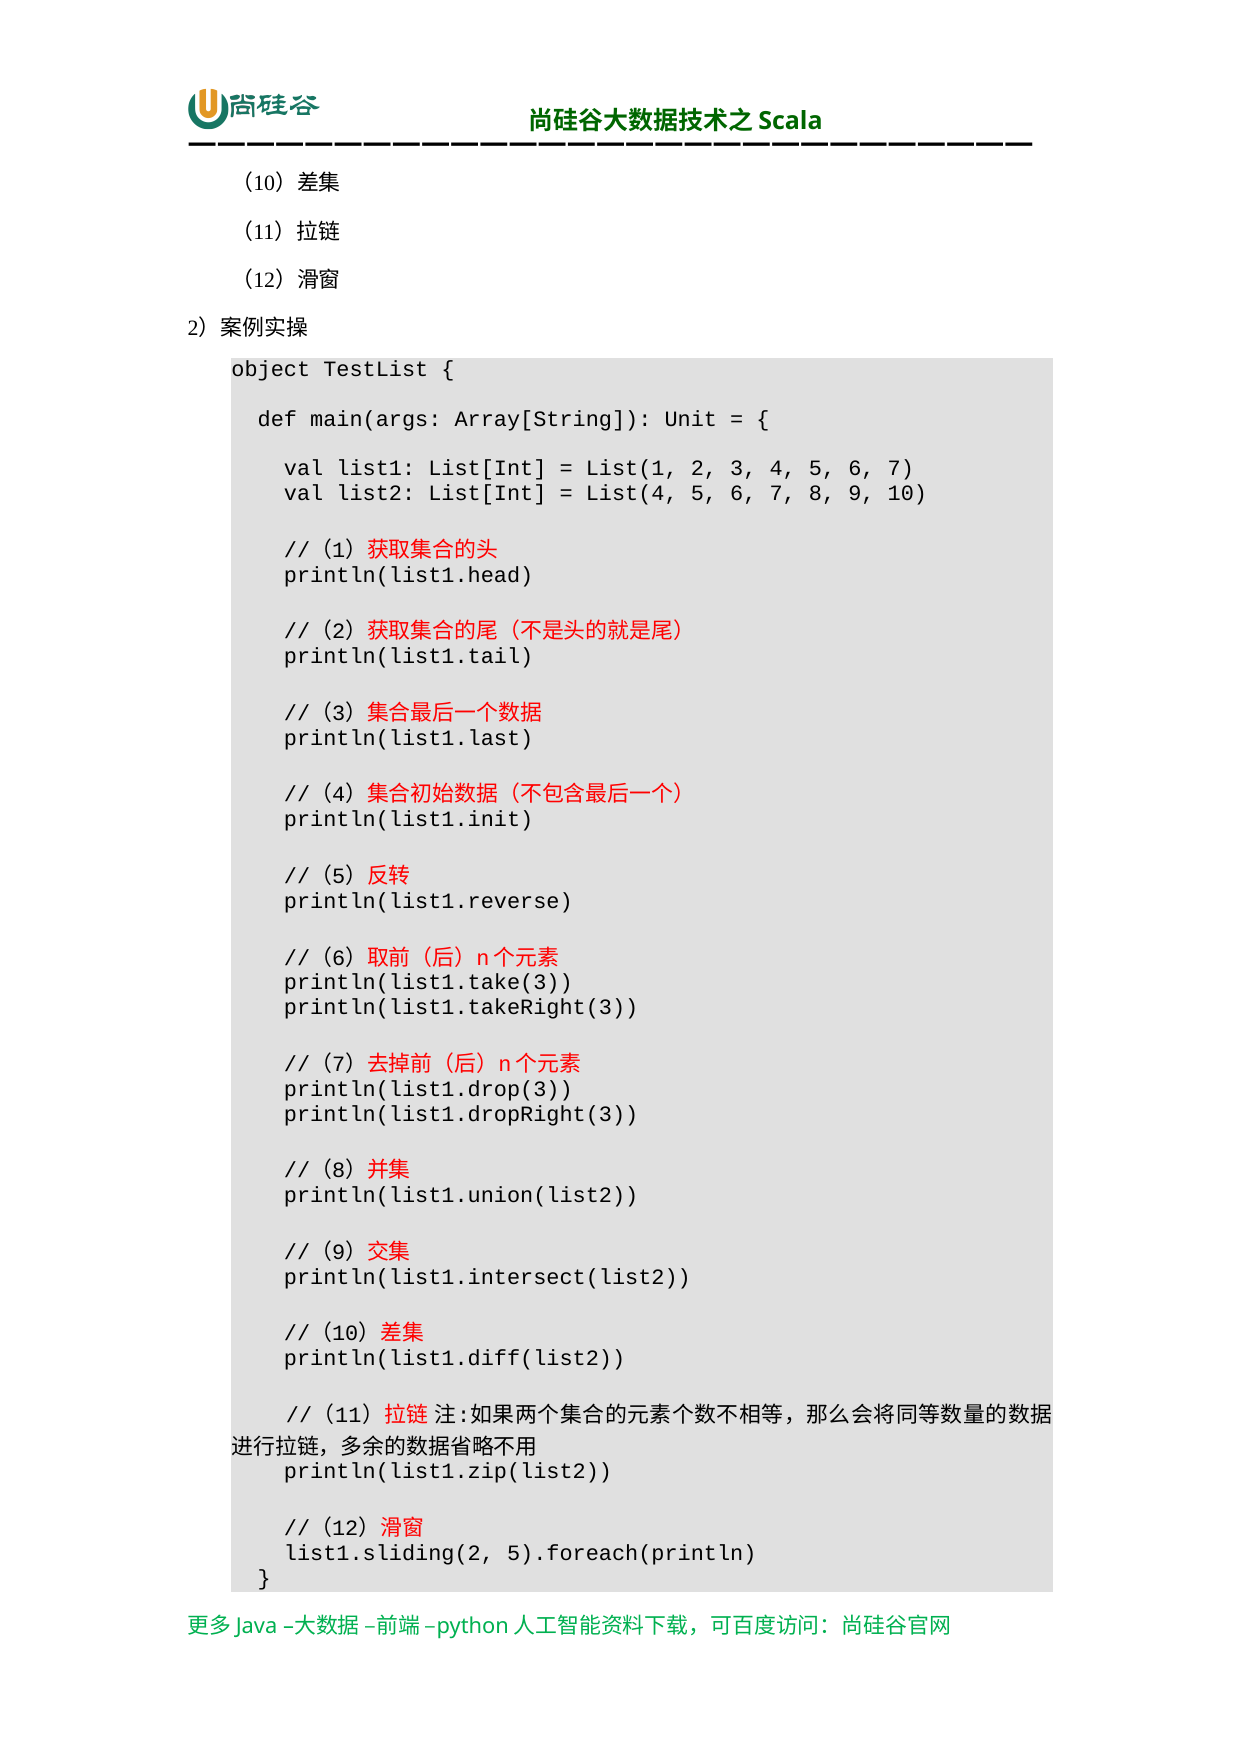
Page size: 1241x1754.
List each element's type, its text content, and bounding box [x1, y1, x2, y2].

text println(list1.take(3)) [231, 972, 1053, 996]
text //（8）并集 [231, 1152, 1053, 1184]
text println(list1.zip(list2)) [231, 1461, 1053, 1485]
text 2）案例实操 [187, 310, 1053, 342]
text //（6）取前（后）n个元素 [231, 939, 1053, 972]
text def main(args: Array[String]): Unit = { [231, 408, 1053, 433]
text //（7）去掉前（后）n个元素 [231, 1046, 1053, 1078]
text println(list1.intersect(list2)) [231, 1266, 1053, 1291]
text println(list1.init) [231, 808, 1053, 833]
text //（10）差集 [231, 1315, 1053, 1347]
text //（4）集合初始数据（不包含最后一个） [231, 776, 1053, 808]
text } [231, 1567, 1053, 1592]
text //（3）集合最后一个数据 [231, 695, 1053, 727]
text //（9）交集 [231, 1234, 1053, 1266]
text （11）拉链 [231, 213, 1053, 246]
text list1.sliding(2, 5).foreach(println) [231, 1542, 1053, 1567]
text println(list1.head) [231, 564, 1053, 588]
text //（11）拉链 注:如果两个集合的元素个数不相等，那么会将同等数量的数据进行拉链，多余的数据省略不用 [231, 1397, 1053, 1461]
text println(list1.takeRight(3)) [231, 996, 1053, 1021]
text //（5）反转 [231, 858, 1053, 890]
text //（12）滑窗 [231, 1510, 1053, 1542]
text （12）滑窗 [231, 262, 1053, 294]
text println(list1.dropRight(3)) [231, 1103, 1053, 1127]
text （10）差集 [231, 165, 1053, 197]
text val list2: List[Int] = List(4, 5, 6, 7, 8, 9, 10) [231, 482, 1053, 507]
text val list1: List[Int] = List(1, 2, 3, 4, 5, 6, 7) [231, 457, 1053, 482]
text println(list1.reverse) [231, 890, 1053, 915]
text object TestList { [231, 358, 1053, 383]
text println(list1.last) [231, 727, 1053, 752]
picture [187, 88, 321, 130]
text println(list1.drop(3)) [231, 1078, 1053, 1103]
text //（2）获取集合的尾（不是头的就是尾） [231, 613, 1053, 645]
text //（1）获取集合的头 [231, 532, 1053, 564]
text println(list1.union(list2)) [231, 1184, 1053, 1209]
text println(list1.diff(list2)) [231, 1347, 1053, 1372]
text println(list1.tail) [231, 645, 1053, 670]
